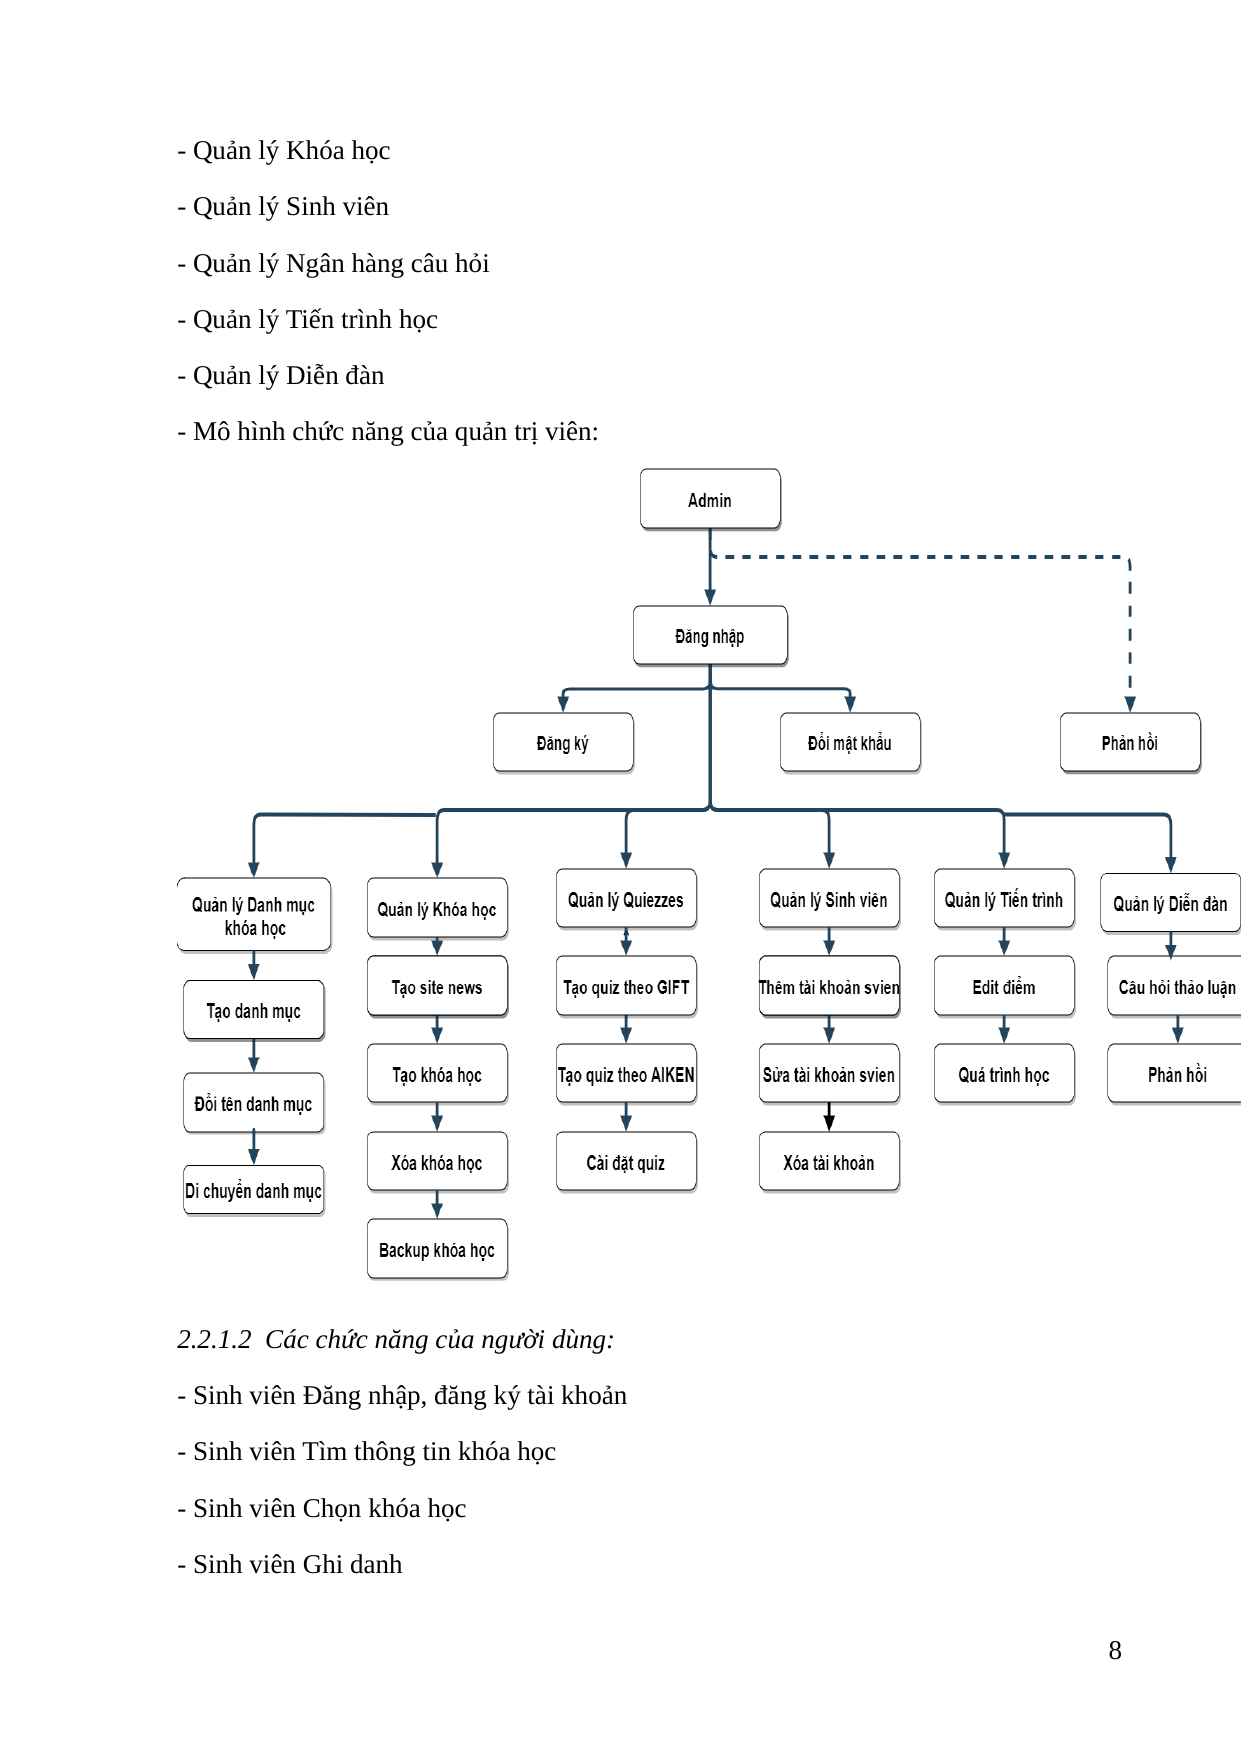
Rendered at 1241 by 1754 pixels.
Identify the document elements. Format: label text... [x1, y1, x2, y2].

text - Quản lý Ngân hàng câu hỏi [177, 243, 1122, 281]
text - Quản lý Tiến trình học [177, 300, 1122, 337]
text - Quản lý Sinh viên [177, 187, 1122, 225]
text - Sinh viên Ghi danh [177, 1545, 1122, 1582]
text - Sinh viên Đăng nhập, đăng ký tài khoản [177, 1376, 1122, 1414]
text - Mô hình chức năng của quản trị viên: [177, 412, 1122, 449]
subtitle Các chức năng của người dùng: [177, 1320, 1122, 1358]
picture [177, 468, 1241, 1281]
text - Quản lý Khóa học [177, 131, 1122, 169]
text - Sinh viên Chọn khóa học [177, 1488, 1122, 1526]
text - Sinh viên Tìm thông tin khóa học [177, 1432, 1122, 1470]
text - Quản lý Diễn đàn [177, 356, 1122, 393]
